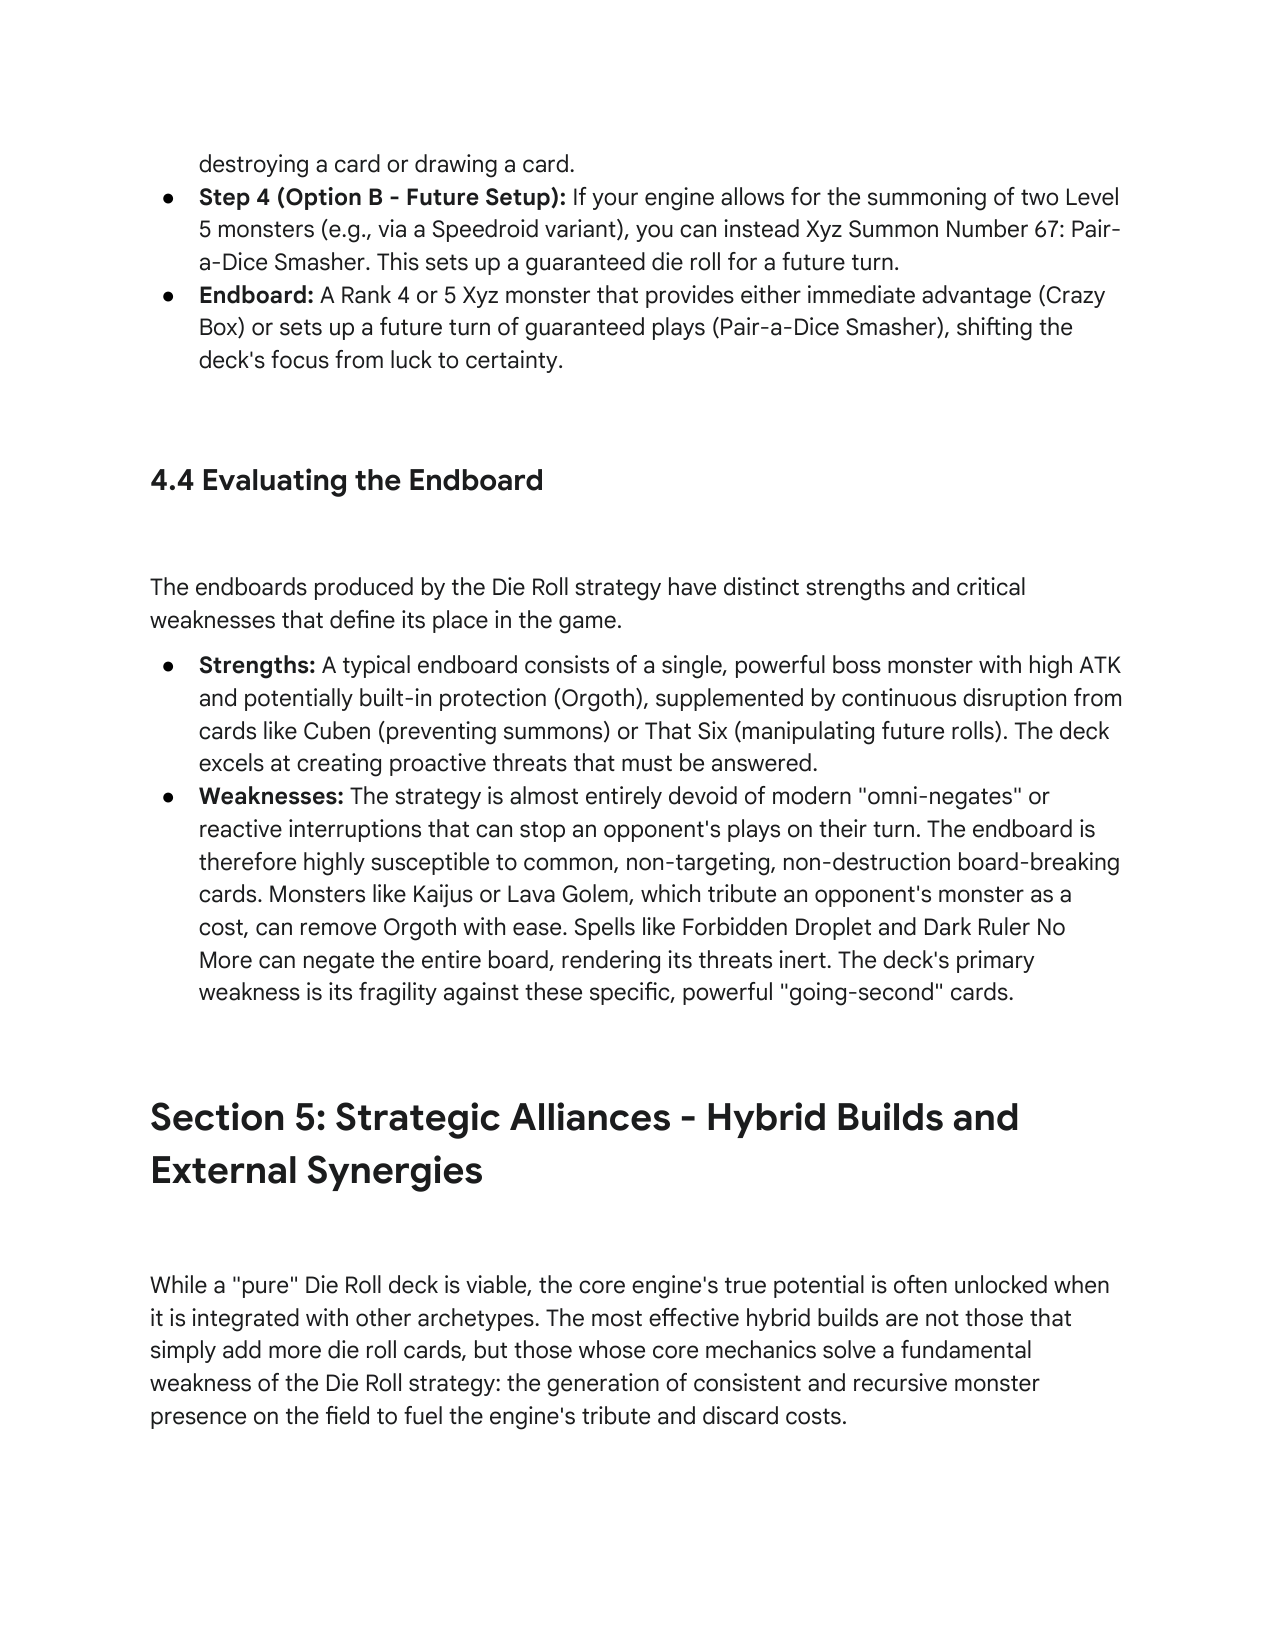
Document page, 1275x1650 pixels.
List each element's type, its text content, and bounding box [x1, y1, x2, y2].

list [161, 150, 1125, 179]
list Weaknesses: The strategy is almost entirely devoid of modern "omni-negates" or reactive interruptions that can stop an opponent's plays on their turn. The endboard is therefore highly susceptible to common, non-targeting, non-destruction board-breaking cards. Monsters like Kaijus or Lava Golem, which tribute an opponent's monster as a cost, can remove Orgoth with ease. Spells like Forbidden Droplet and Dark Ruler No More can negate the entire board, rendering its threats inert. The deck's primary weakness is its fragility against these specific, powerful "going-second" cards. [161, 782, 1125, 1007]
list Strengths: A typical endboard consists of a single, powerful boss monster with high ATK and potentially built-in protection (Orgoth), supplemented by continuous disruption from cards like Cuben (preventing summons) or That Six (manipulating future rolls). The deck excels at creating proactive threats that must be answered. [161, 651, 1125, 778]
list Endboard: A Rank 4 or 5 Xyz monster that provides either immediate advantage (Crazy Box) or sets up a future turn of guaranteed plays (Pair-a-Dice Smasher), shifting the deck's focus from luck to certainty. [161, 281, 1125, 375]
text The endboards produced by the Die Roll strategy have distinct strengths and critical weaknesses that define its place in the game. [150, 573, 1125, 635]
list Step 4 (Option B - Future Setup): If your engine allows for the summoning of two Level 5 monsters (e.g., via a Speedroid variant), you can instead Xyz Summon Number 67: Pair-a-Dice Smasher. This sets up a guaranteed die roll for a future turn. [161, 183, 1125, 277]
text While a "pure" Die Roll deck is viable, the core engine's true potential is often unlocked when it is integrated with other archetypes. The most effective hybrid builds are not those that simply add more die roll cards, but those whose core mechanics solve a fundamental weakness of the Die Roll strategy: the generation of consistent and recursive monster presence on the field to fuel the engine's tribute and discard costs. [150, 1271, 1125, 1431]
subtitle Section 5: Strategic Alliances - Hybrid Builds and External Synergies [150, 1094, 1125, 1194]
subtitle 4.4 Evaluating the Endboard [150, 462, 1125, 498]
